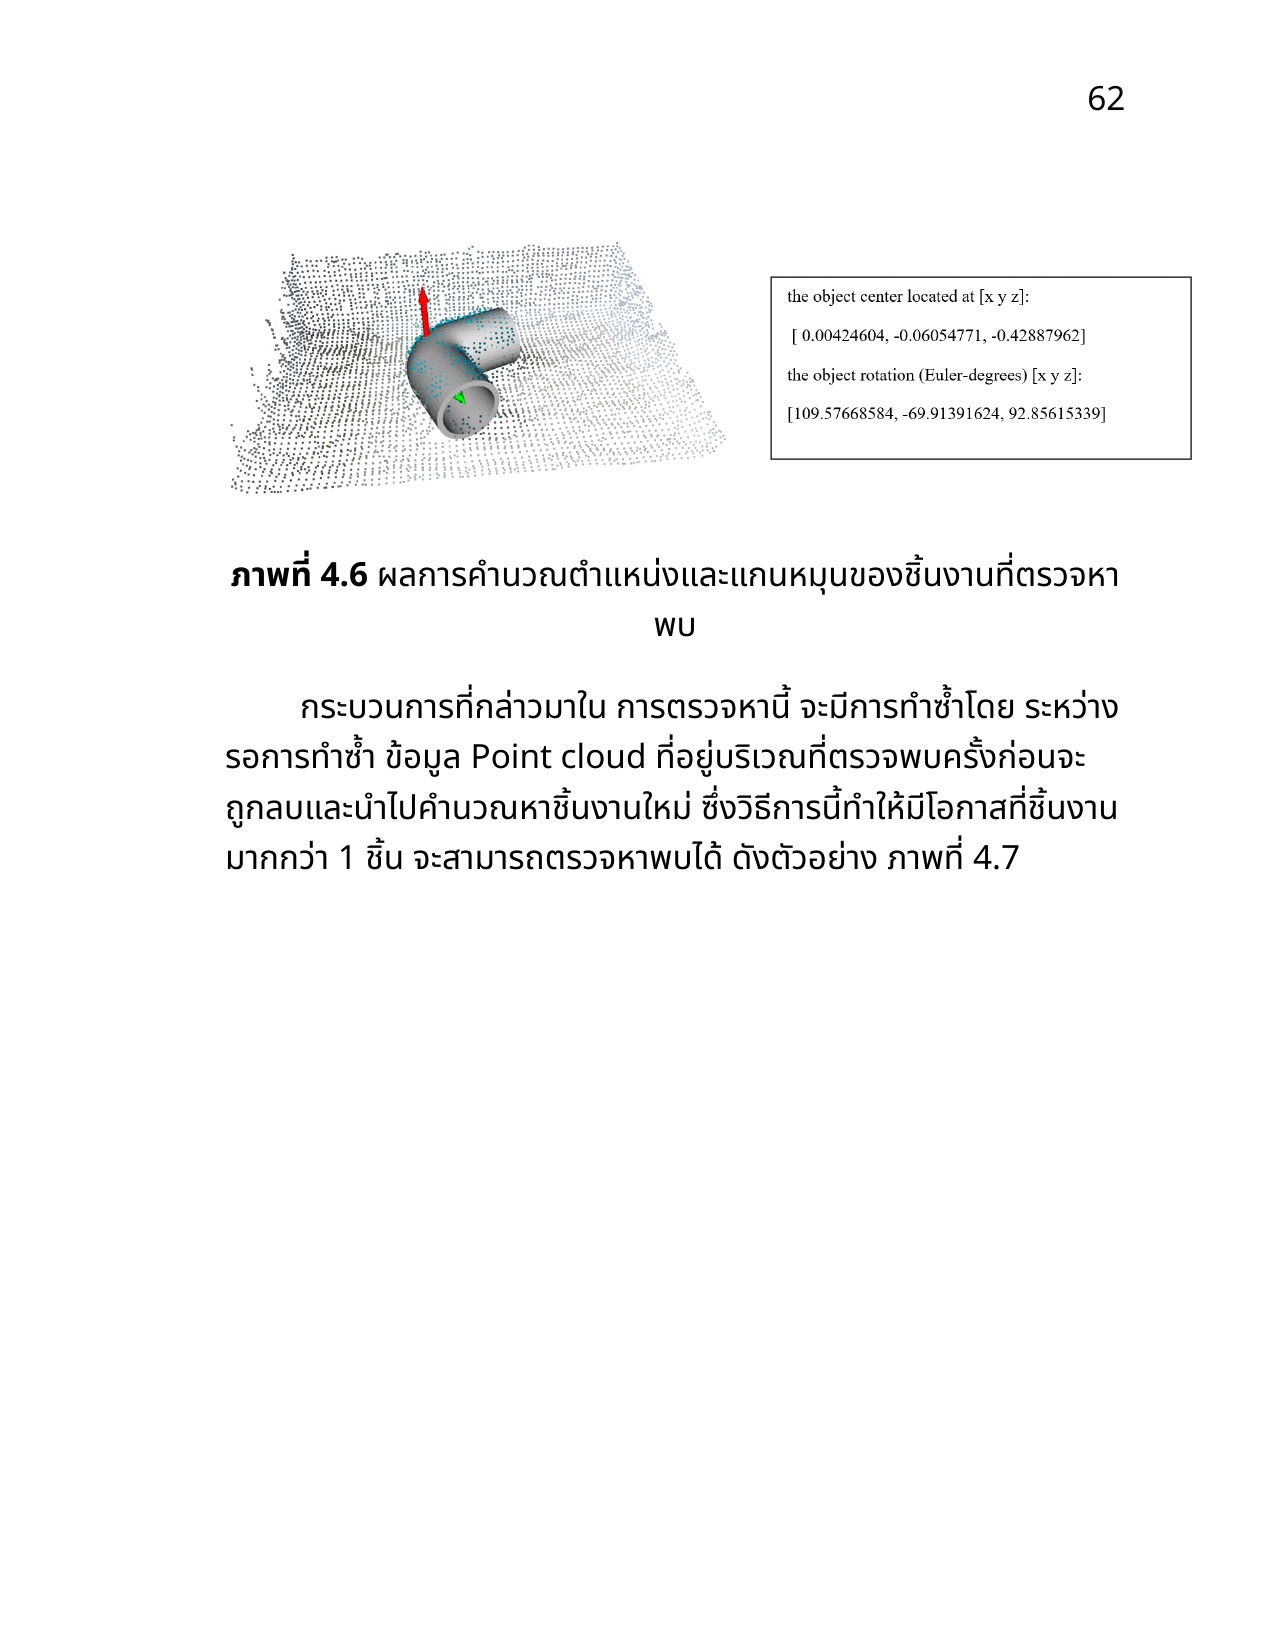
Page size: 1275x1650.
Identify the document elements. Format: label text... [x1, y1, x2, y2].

text กระบวนการที่กล่าวมาใน การตรวจหานี้ จะมีการทำซ้ำโดย ระหว่างรอการทำซ้ำ ข้อมูล Point cloud ที่อยู่บริเวณที่ตรวจพบครั้งก่อนจะถูกลบและนำไปคำนวณหาชิ้นงานใหม่ ซึ่งวิธีการนี้ทำให้มีโอกาสที่ชิ้นงานมากกว่า 1 ชิ้น จะสามารถตรวจหาพบได้ ดังตัวอย่าง ภาพที่ 4.7 [225, 683, 1125, 885]
text ภาพที่ 4.6 ผลการคำนวณตำแหน่งและแกนหมุนของชิ้นงานที่ตรวจหาพบ [225, 550, 1125, 651]
picture [225, 225, 1200, 505]
